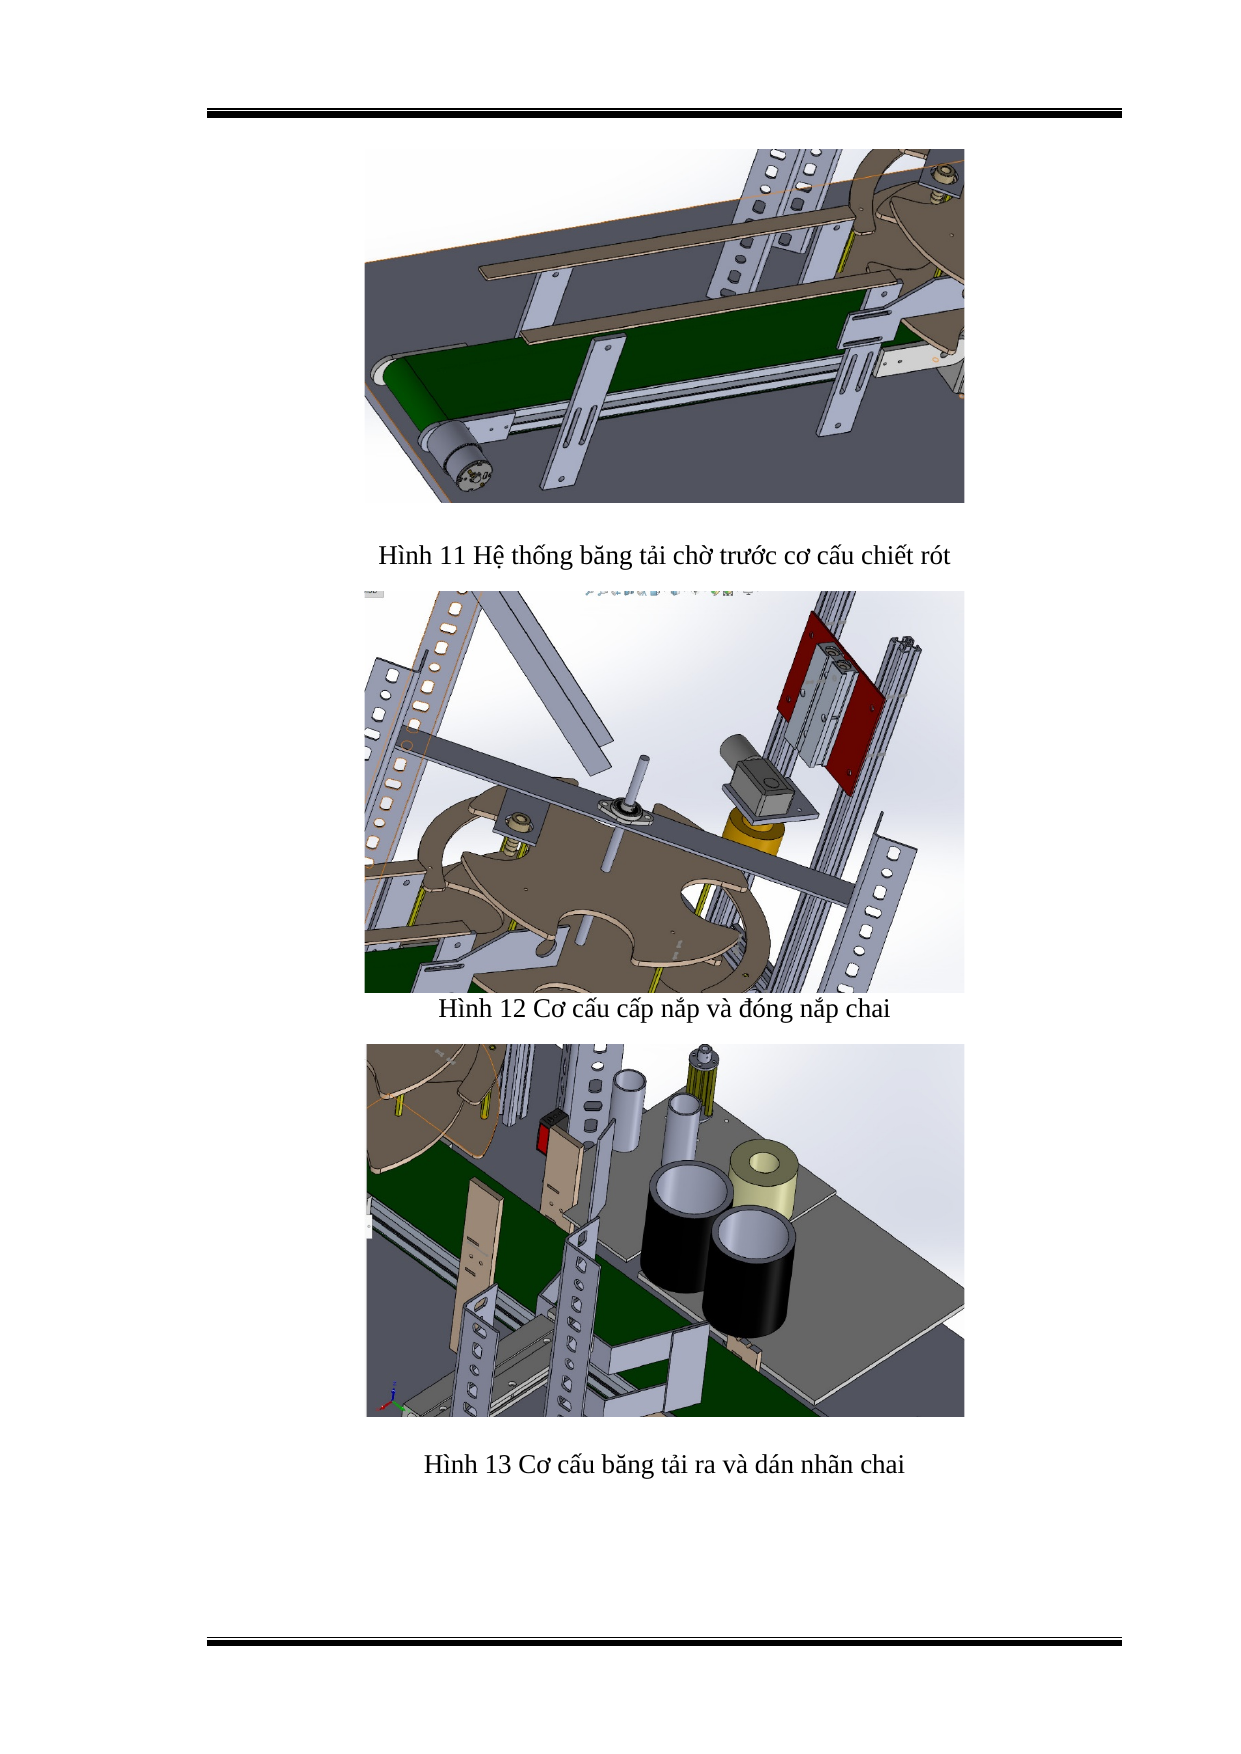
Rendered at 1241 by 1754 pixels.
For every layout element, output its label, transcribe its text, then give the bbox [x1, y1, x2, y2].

picture [364, 149, 965, 503]
text Hình 11 Hệ thống băng tải chờ trước cơ cấu chiết rót [207, 539, 1122, 570]
text Hình 13 Cơ cấu băng tải ra và dán nhãn chai [207, 1448, 1122, 1479]
picture [364, 1044, 965, 1417]
picture [364, 591, 965, 993]
text Hình 12 Cơ cấu cấp nắp và đóng nắp chai [207, 992, 1122, 1023]
